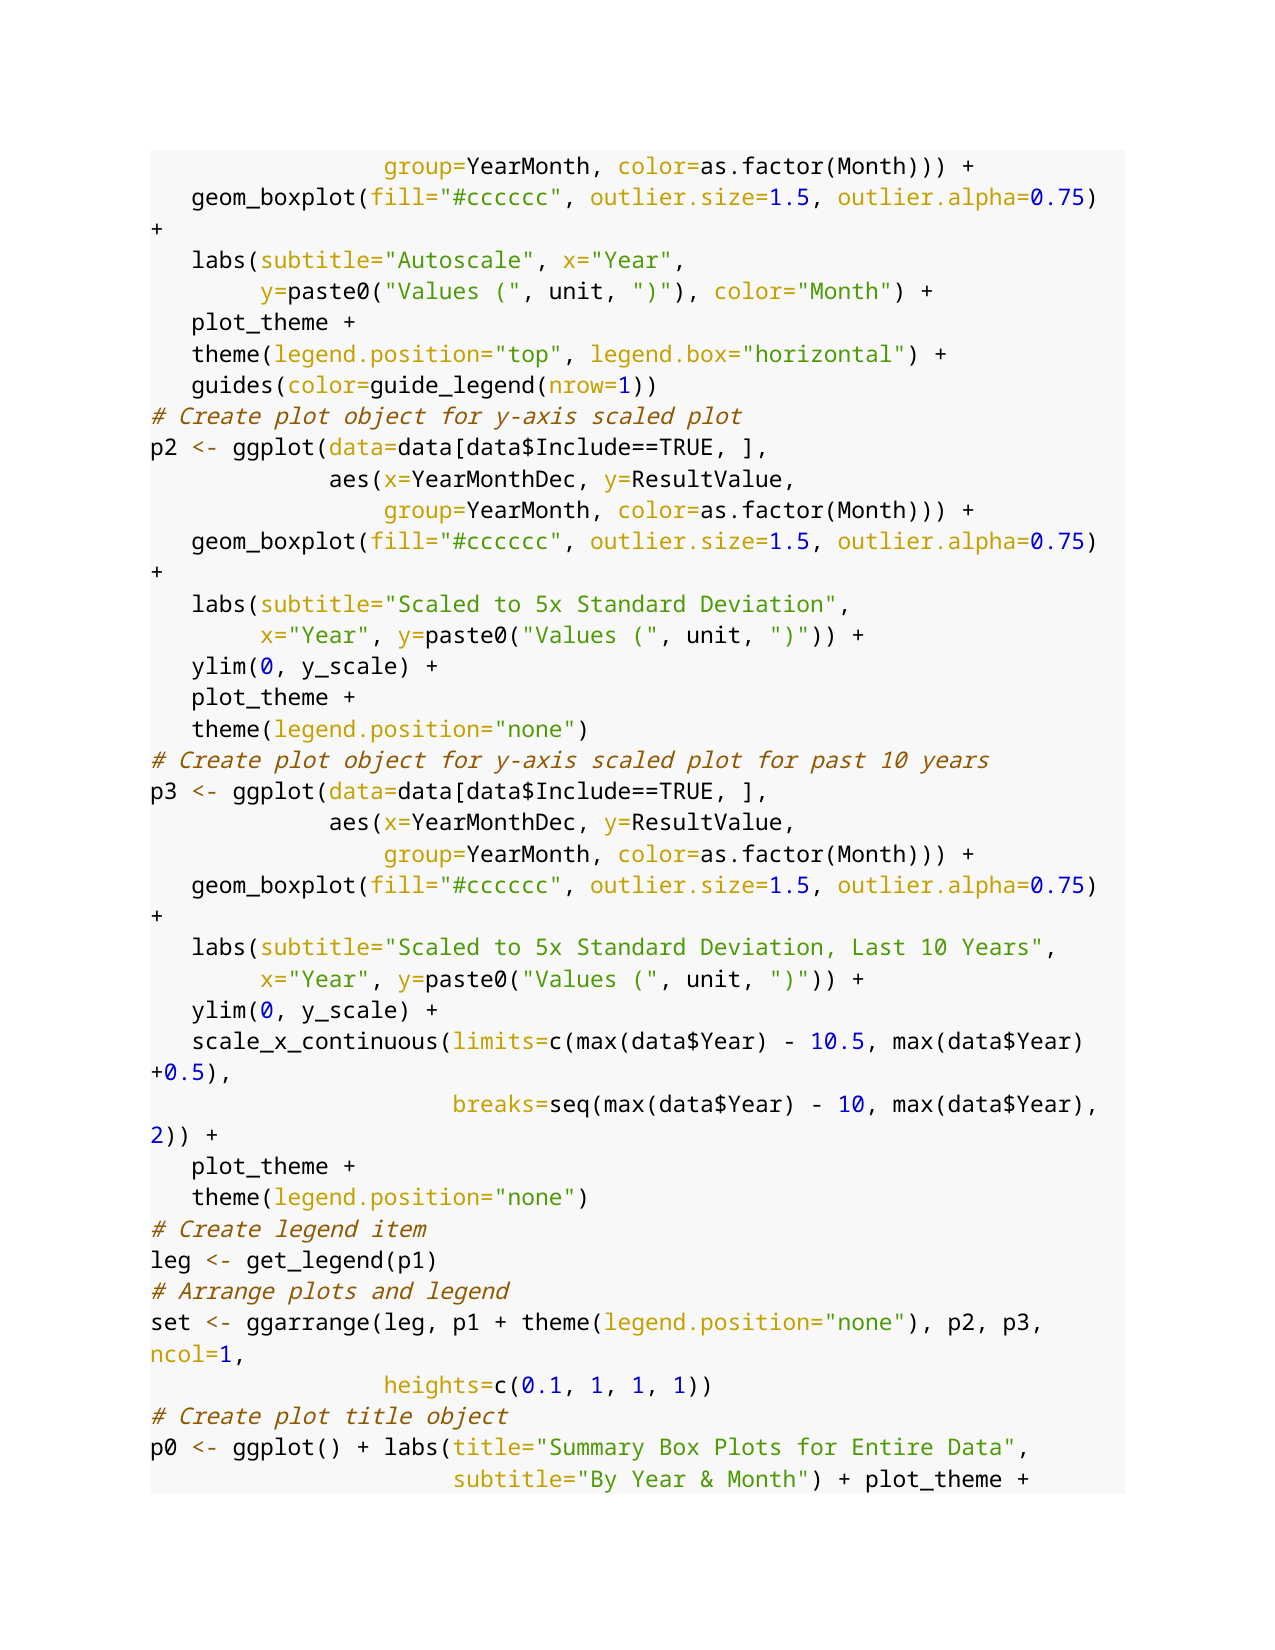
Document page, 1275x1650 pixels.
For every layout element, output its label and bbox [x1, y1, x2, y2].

text [150, 150, 1125, 1494]
